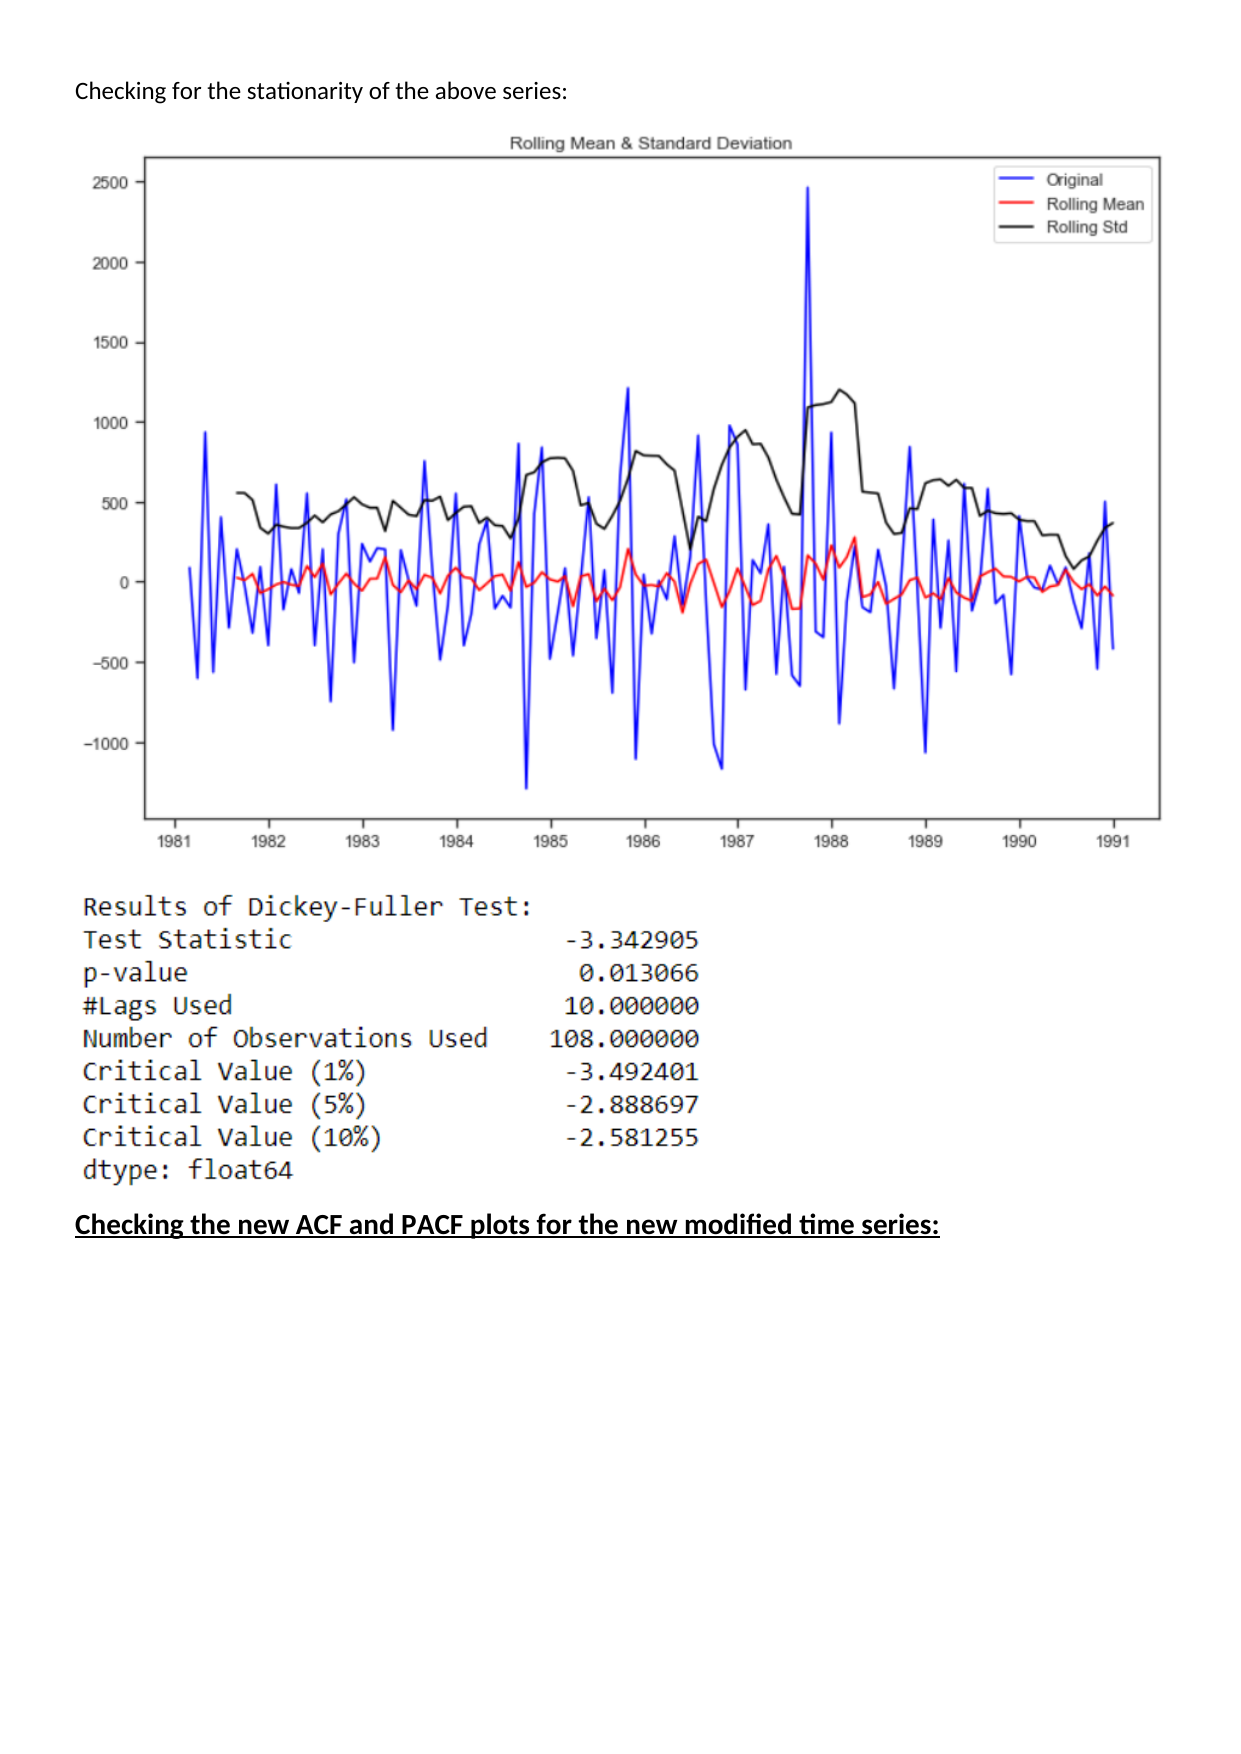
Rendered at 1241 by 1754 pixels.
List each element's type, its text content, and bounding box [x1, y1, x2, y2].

picture [75, 125, 1166, 857]
subtitle Checking for the stationarity of the above series: [75, 75, 1165, 106]
picture [75, 875, 708, 1187]
subtitle Checking the new ACF and PACF plots for the new modified time series: [75, 1206, 1165, 1241]
